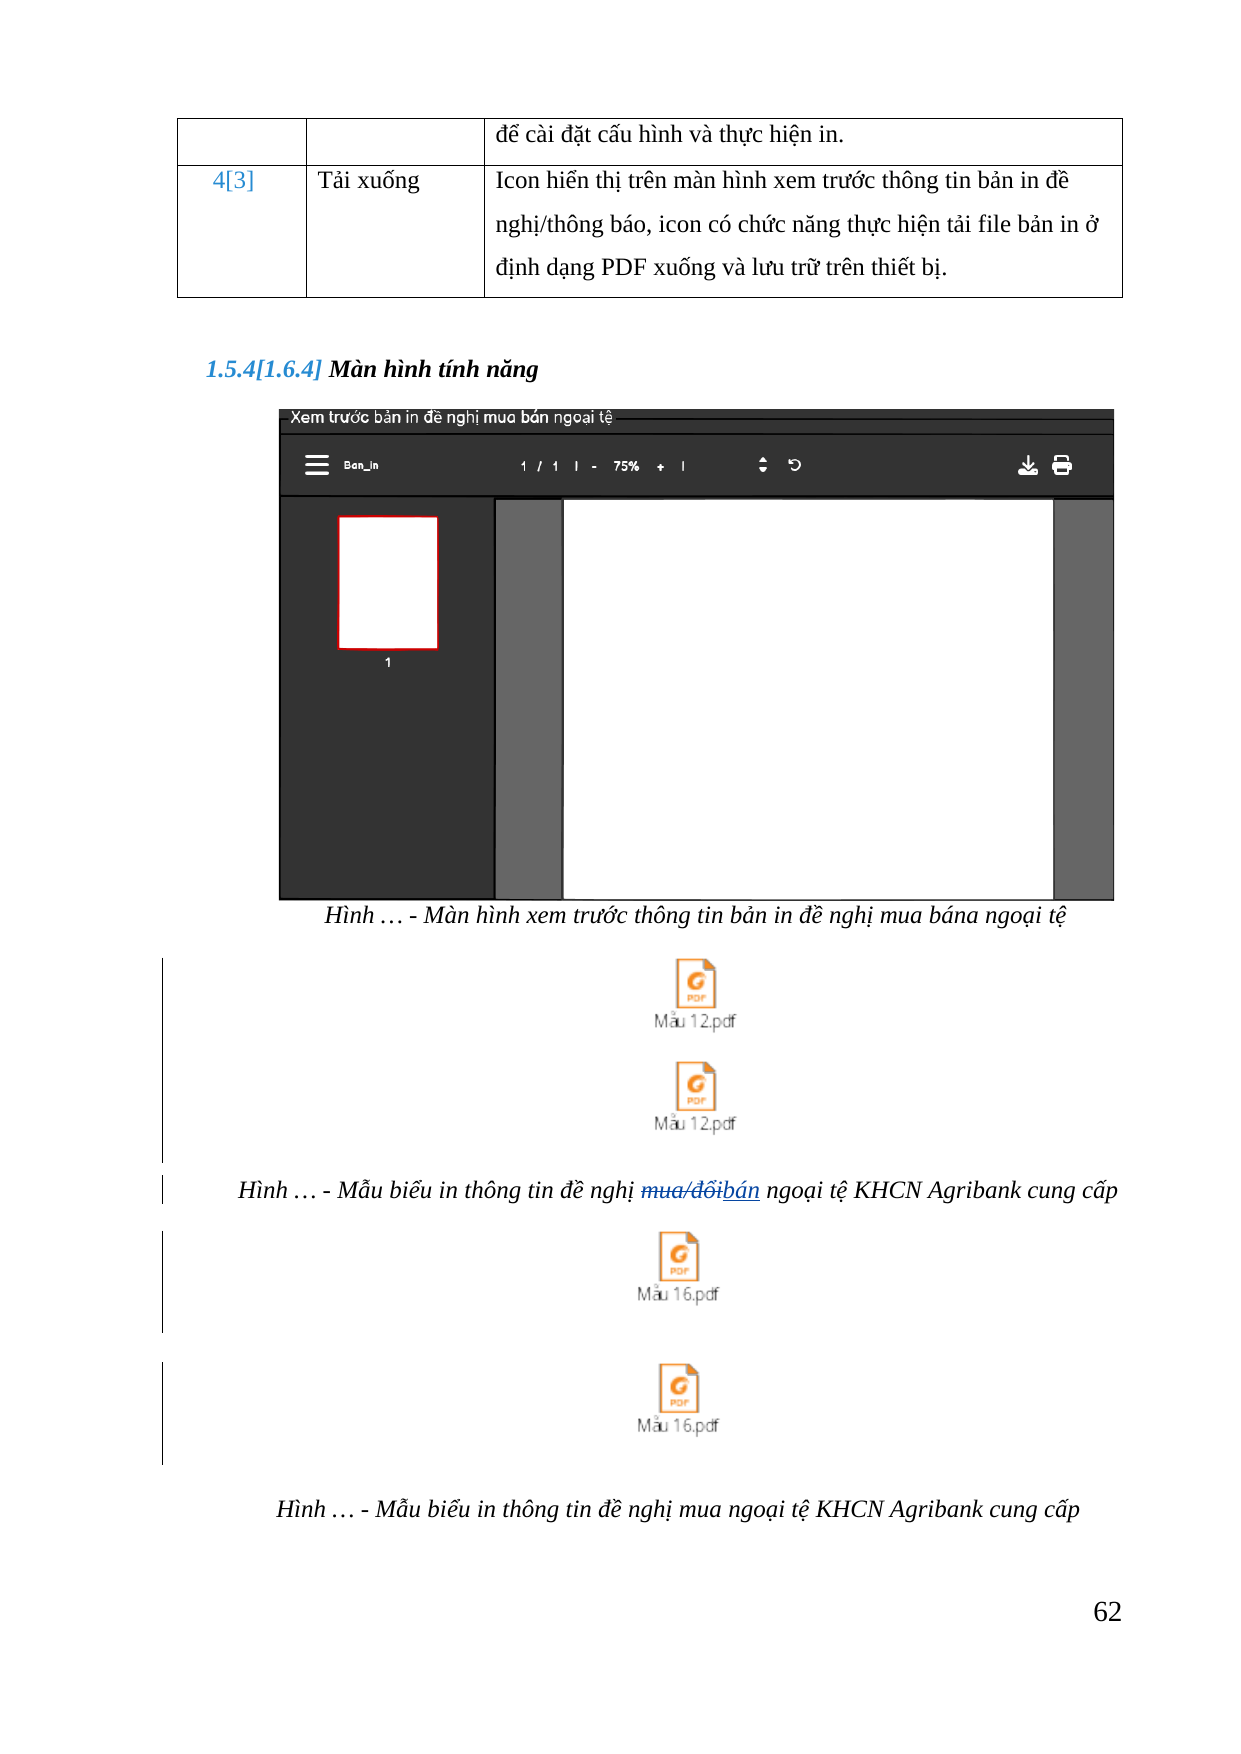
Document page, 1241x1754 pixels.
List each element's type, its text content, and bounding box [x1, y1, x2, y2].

table_cell [178, 166, 306, 297]
text Hình … - Mẫu biểu in thông tin đề nghị mua ngoại tệ KHCN Agribank cung cấp [177, 1494, 1122, 1523]
table_cell In [307, 119, 484, 164]
subtitle Màn hình tính năng [206, 354, 1122, 383]
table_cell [485, 119, 1122, 164]
table_cell Icon hiển thị trên màn hình xem trước thông tin bản in đề nghị/thông báo, icon có chức năng thực hiện tải file bản in ở định dạng PDF xuống và lưu trữ trên thiết bị. [485, 166, 1122, 297]
text Hình … - Mẫu biểu in thông tin đề nghị ngoại tệ KHCN Agribank cung cấp [177, 1175, 1122, 1204]
table_cell [178, 119, 306, 164]
list Hình … - Màn hình xem trước thông tin bản in đề nghị mua bána ngoại tệ [271, 900, 1122, 929]
picture [278, 409, 1115, 901]
table_cell Tải xuống [307, 166, 484, 297]
